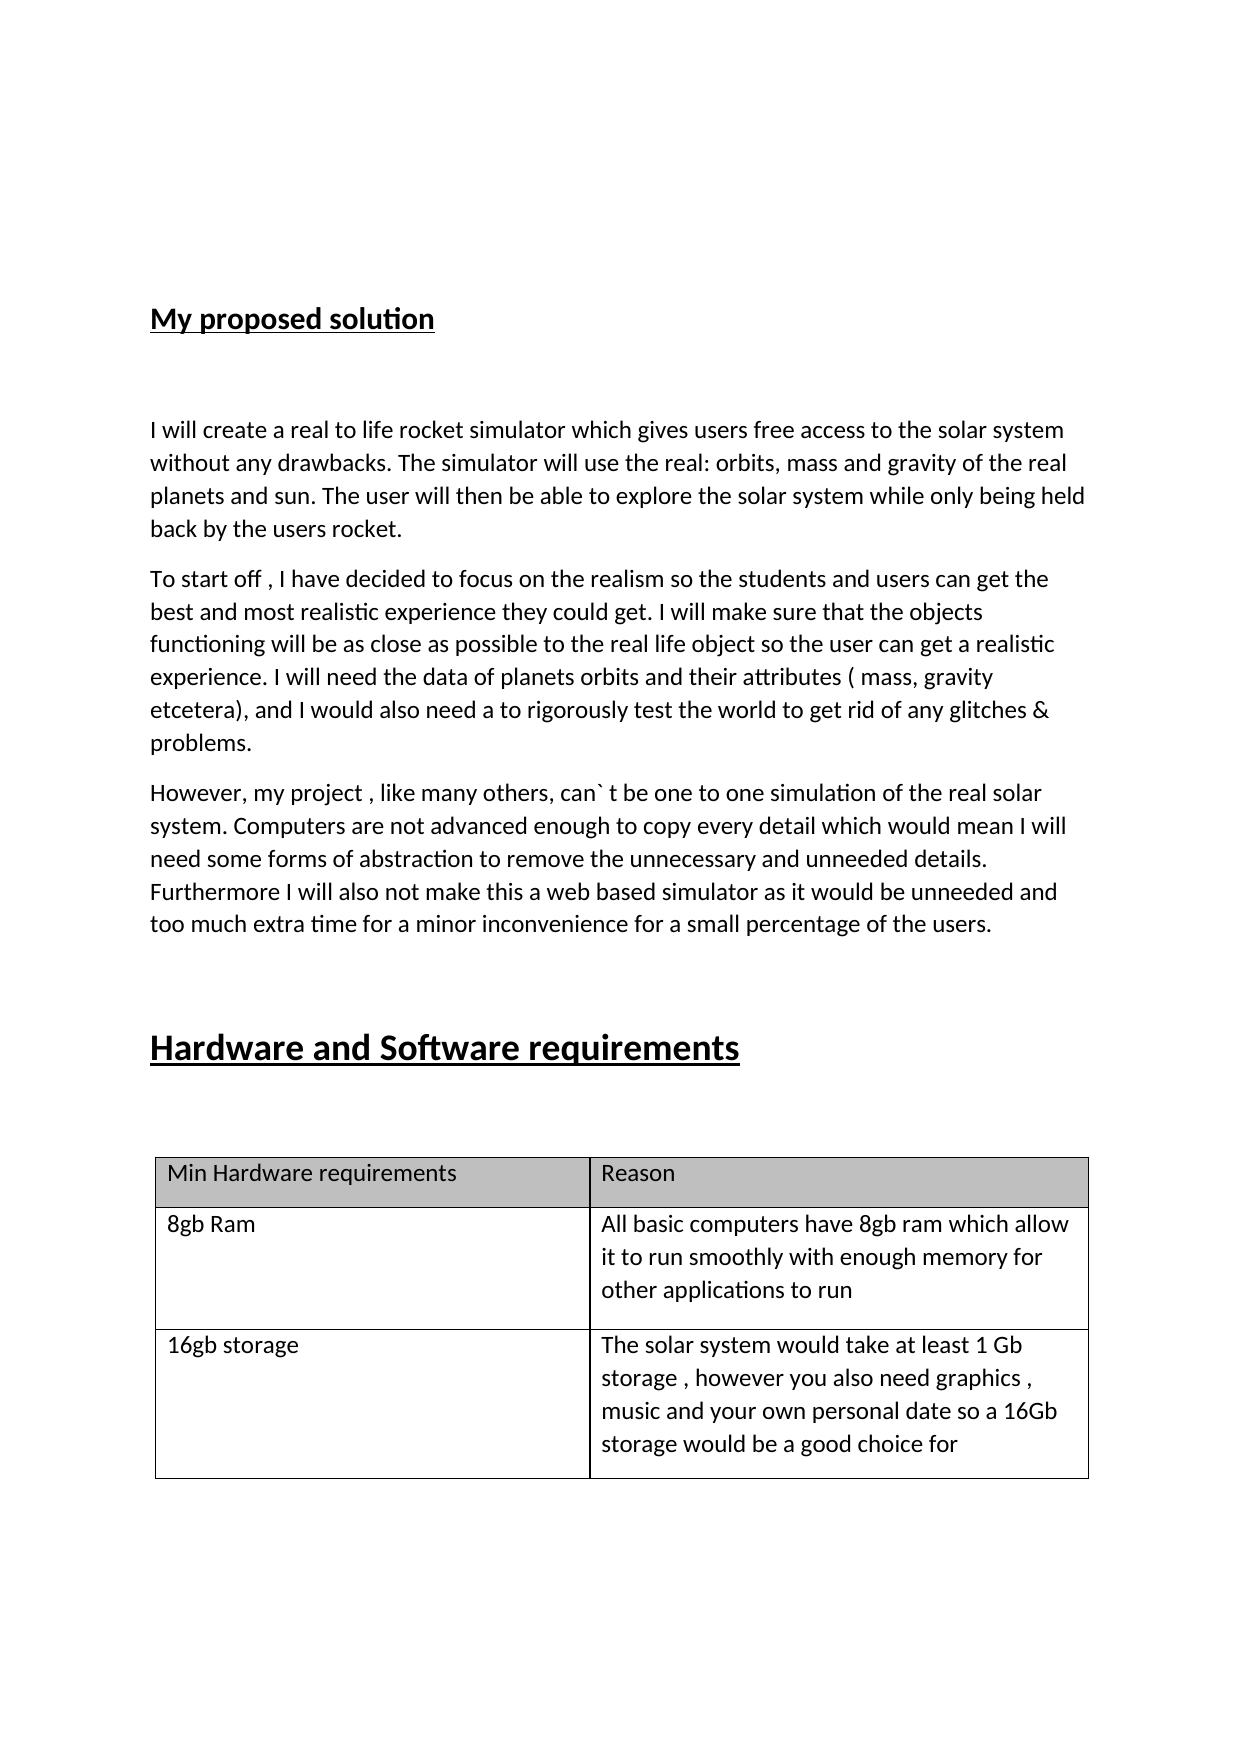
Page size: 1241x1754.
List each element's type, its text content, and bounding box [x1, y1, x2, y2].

text However, my project , like many others, can` t be one to one simulation of the real solar system. Computers are not advanced enough to copy every detail which would mean I will need some forms of abstraction to remove the unnecessary and unneeded details. Furthermore I will also not make this a web based simulator as it would be unneeded and too much extra time for a minor inconvenience for a small percentage of the users. [150, 777, 1090, 939]
table_header Min Hardware requirements [156, 1158, 589, 1207]
table_cell 16gb storage [156, 1330, 589, 1478]
table_header Reason [591, 1158, 1088, 1207]
text Hardware and Software requirements [150, 1024, 1090, 1070]
table_cell All basic computers have 8gb ram which allow it to run smoothly with enough memory for other applications to run [591, 1208, 1088, 1328]
text I will create a real to life rocket simulator which gives users free access to the solar system without any drawbacks. The simulator will use the real: orbits, mass and gravity of the real planets and sun. The user will then be able to explore the solar system while only being held back by the users rocket. [150, 414, 1090, 544]
table_cell 8gb Ram [156, 1208, 589, 1328]
table_cell The solar system would take at least 1 Gb storage , however you also need graphics , music and your own personal date so a 16Gb storage would be a good choice for [591, 1330, 1088, 1478]
text To start off , I have decided to focus on the realism so the students and users can get the best and most realistic experience they could get. I will make sure that the objects functioning will be as close as possible to the real life object so the user can get a realistic experience. I will need the data of planets orbits and their attributes ( mass, gravity etcetera), and I would also need a to rigorously test the world to get rid of any glitches & problems. [150, 563, 1090, 758]
text My proposed solution [150, 299, 1090, 337]
